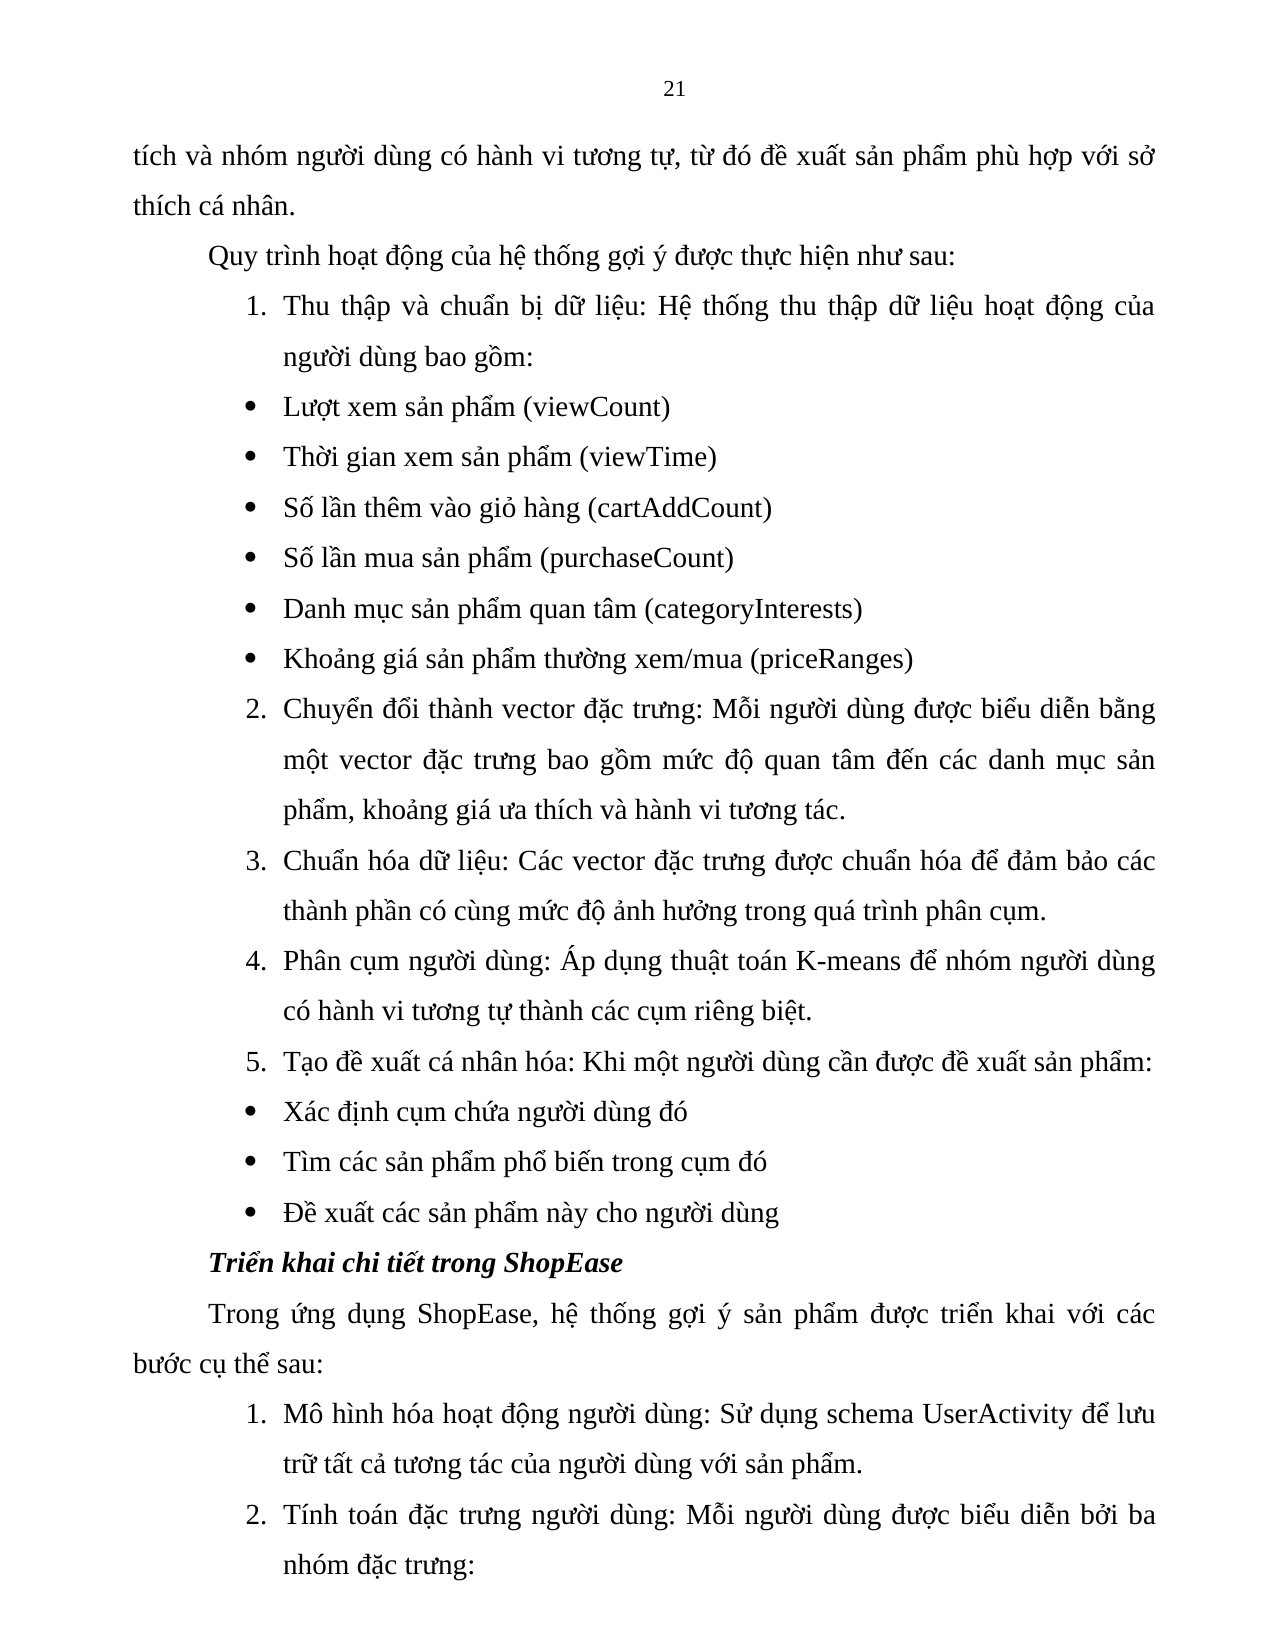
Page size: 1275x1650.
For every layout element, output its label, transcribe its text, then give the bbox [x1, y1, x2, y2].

text Trong ứng dụng ShopEase, hệ thống gợi ý sản phẩm được triển khai với các bước cụ thể sau: [133, 1296, 1157, 1379]
list Danh mục sản phẩm quan tâm (categoryInterests) [245, 591, 1157, 624]
list Thu thập và chuẩn bị dữ liệu: Hệ thống thu thập dữ liệu hoạt động của người dùng bao gồm: [245, 288, 1157, 372]
list Tạo đề xuất cá nhân hóa: Khi một người dùng cần được đề xuất sản phẩm: [245, 1044, 1157, 1077]
list Phân cụm người dùng: Áp dụng thuật toán K-means để nhóm người dùng có hành vi tương tự thành các cụm riêng biệt. [245, 943, 1157, 1027]
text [133, 138, 1157, 221]
list Đề xuất các sản phẩm này cho người dùng [245, 1195, 1157, 1229]
list Thời gian xem sản phẩm (viewTime) [245, 439, 1157, 473]
list Khoảng giá sản phẩm thường xem/mua (priceRanges) [245, 641, 1157, 675]
list Chuẩn hóa dữ liệu: Các vector đặc trưng được chuẩn hóa để đảm bảo các thành phần có cùng mức độ ảnh hưởng trong quá trình phân cụm. [245, 843, 1157, 926]
list Tính toán đặc trưng người dùng: Mỗi người dùng được biểu diễn bởi ba nhóm đặc trưng: [245, 1497, 1157, 1581]
list Lượt xem sản phẩm (viewCount) [245, 389, 1157, 423]
list Tìm các sản phẩm phổ biến trong cụm đó [245, 1144, 1157, 1178]
list Mô hình hóa hoạt động người dùng: Sử dụng schema UserActivity để lưu trữ tất cả tương tác của người dùng với sản phẩm. [245, 1396, 1157, 1480]
text Triển khai chi tiết trong ShopEase [133, 1245, 1157, 1279]
text Quy trình hoạt động của hệ thống gợi ý được thực hiện như sau: [133, 238, 1157, 272]
list Xác định cụm chứa người dùng đó [245, 1094, 1157, 1128]
list Chuyển đổi thành vector đặc trưng: Mỗi người dùng được biểu diễn bằng một vector đặc trưng bao gồm mức độ quan tâm đến các danh mục sản phẩm, khoảng giá ưa thích và hành vi tương tác. [245, 692, 1157, 826]
list Số lần thêm vào giỏ hàng (cartAddCount) [245, 490, 1157, 524]
list Số lần mua sản phẩm (purchaseCount) [245, 540, 1157, 574]
